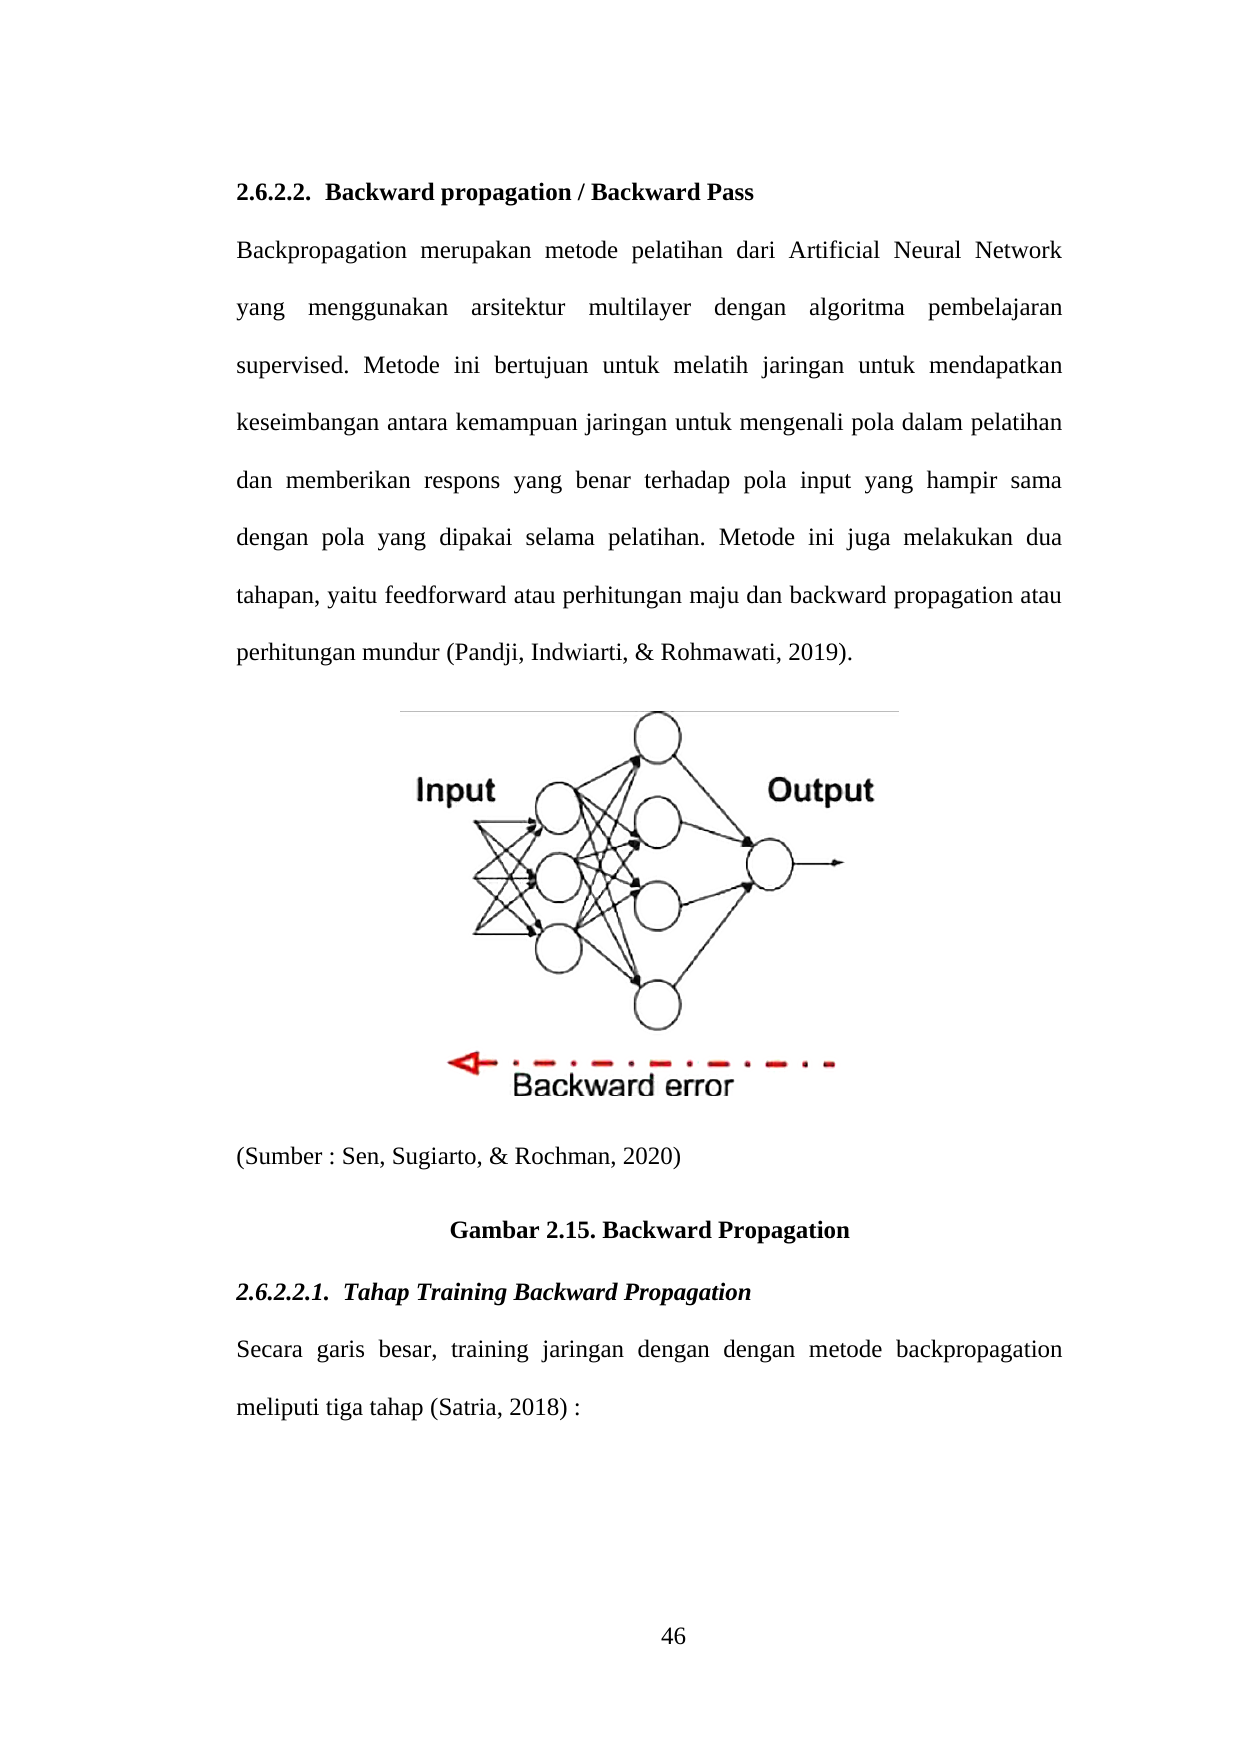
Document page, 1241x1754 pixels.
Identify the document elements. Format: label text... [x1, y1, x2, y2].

subtitle Backward propagation / Backward Pass [236, 177, 1063, 206]
subtitle Tahap Training Backward Propagation [236, 1277, 1063, 1306]
text Secara garis besar, training jaringan dengan dengan metode backpropagation meliputi tiga tahap : [236, 1334, 1063, 1421]
text Backpropagation merupakan metode pelatihan dari Artificial Neural Network yang menggunakan arsitektur multilayer dengan algoritma pembelajaran supervised. Metode ini bertujuan untuk melatih jaringan untuk mendapatkan keseimbangan antara kemampuan jaringan untuk mengenali pola dalam pelatihan dan memberikan respons yang benar terhadap pola input yang hampir sama dengan pola yang dipakai selama pelatihan. Metode ini juga melakukan dua tahapan, yaitu feedforward atau perhitungan maju dan backward propagation atau perhitungan mundur . [236, 235, 1063, 666]
picture [400, 711, 899, 1096]
